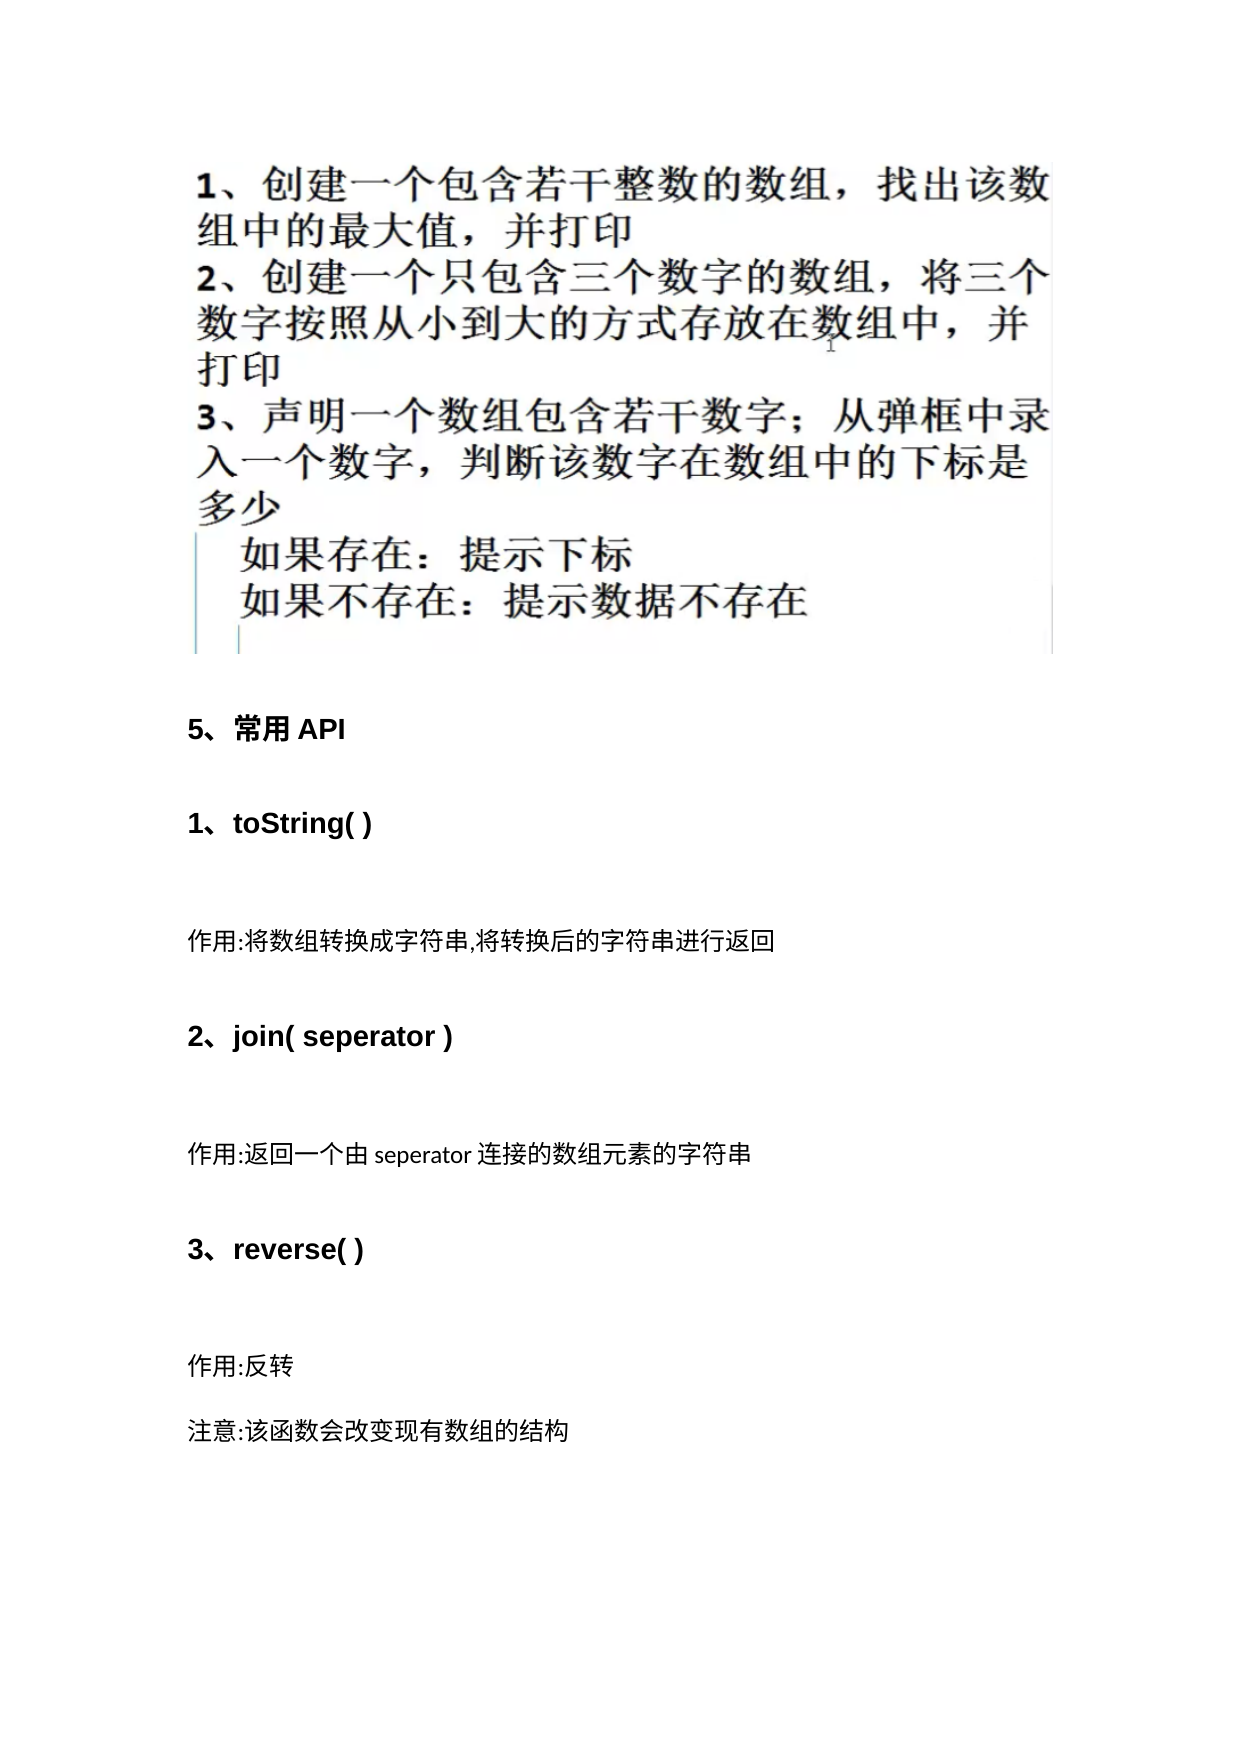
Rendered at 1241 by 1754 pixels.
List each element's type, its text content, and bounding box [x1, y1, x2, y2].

subtitle 5、常用API [187, 694, 1053, 759]
subtitle 2、join( seperator ) [187, 1001, 1053, 1066]
picture [187, 162, 1053, 654]
subtitle 3、reverse( ) [187, 1214, 1053, 1279]
text 作用:反转 [187, 1332, 1053, 1397]
text 作用:将数组转换成字符串,将转换后的字符串进行返回 [187, 907, 1053, 972]
text 注意:该函数会改变现有数组的结构 [187, 1397, 1053, 1462]
subtitle 1、toString( ) [187, 789, 1053, 854]
text 作用:返回一个由seperator连接的数组元素的字符串 [187, 1120, 1053, 1185]
